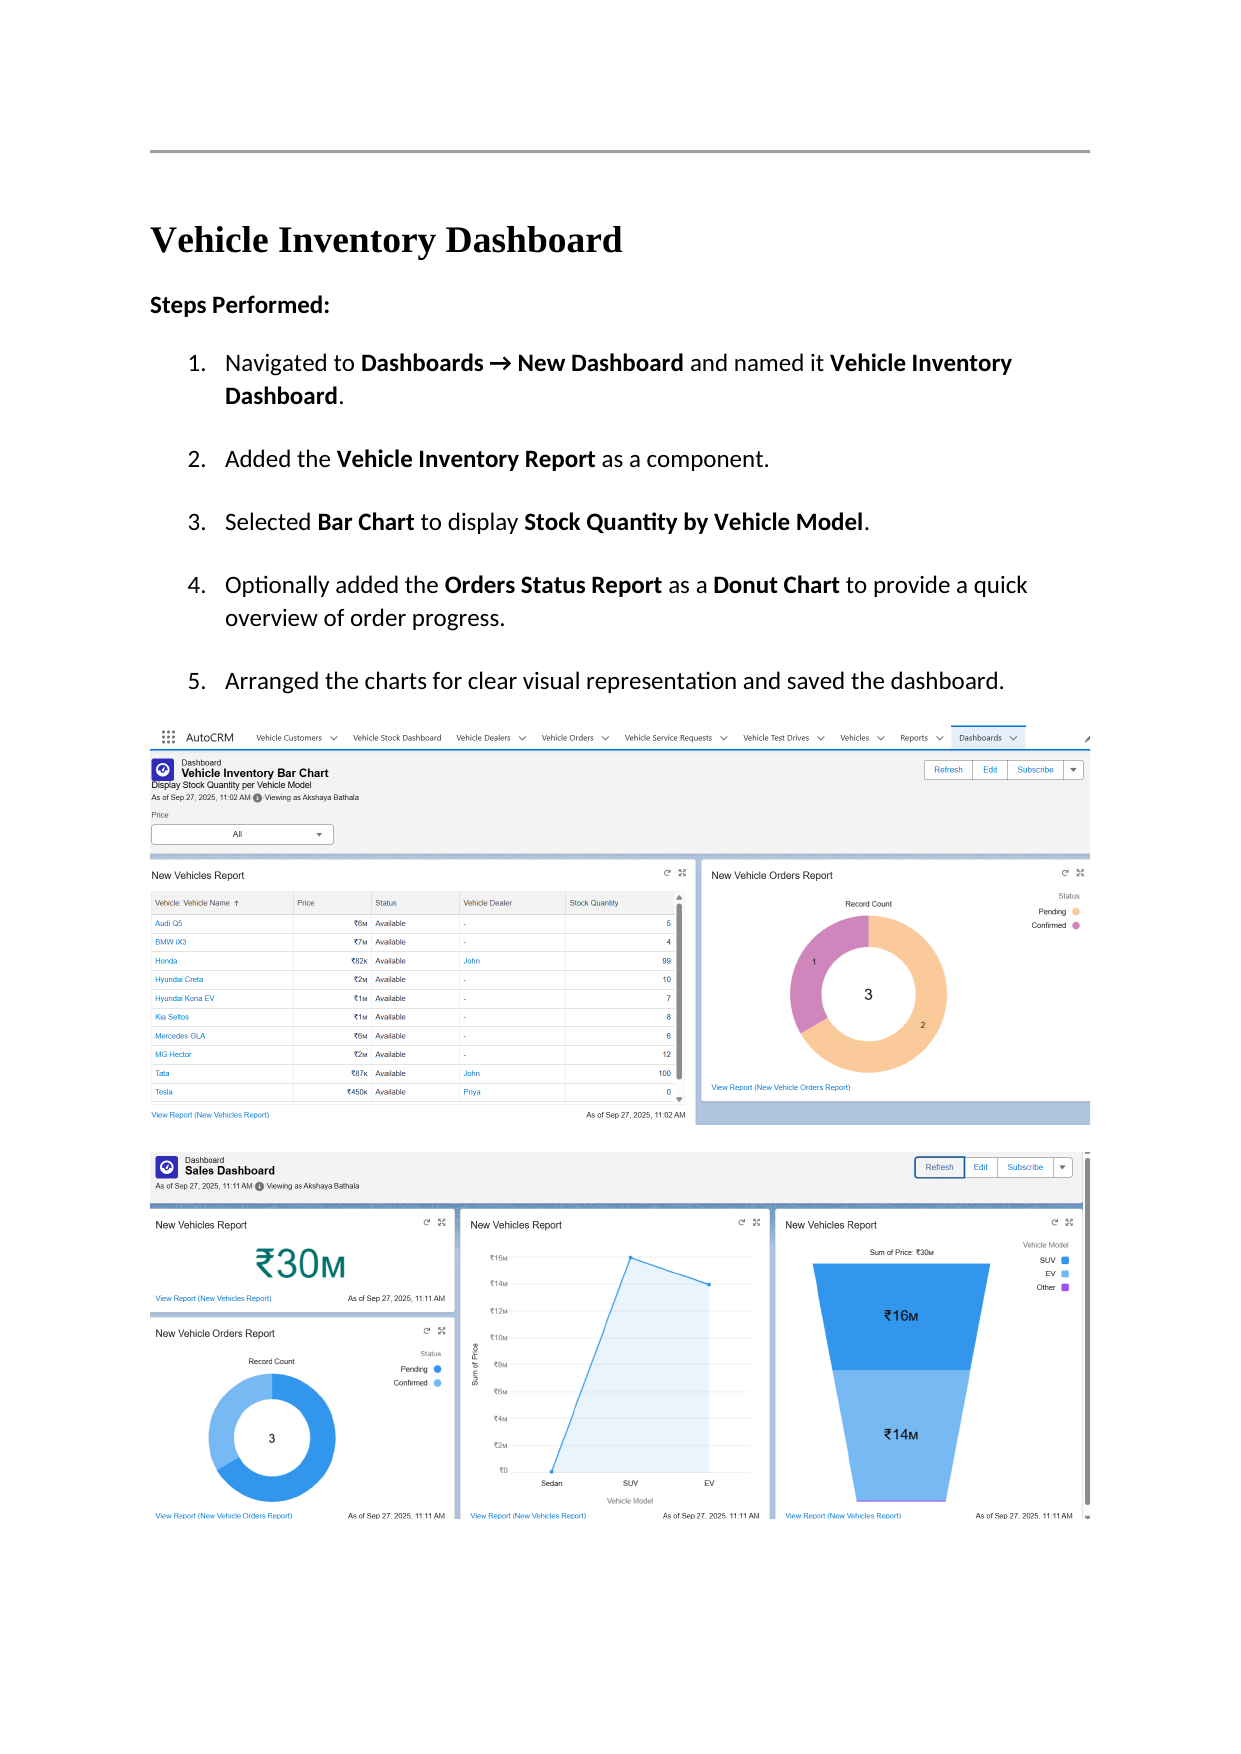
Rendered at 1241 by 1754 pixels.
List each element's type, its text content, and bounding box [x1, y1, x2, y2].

list Optionally added the Orders Status Report as a Donut Chart to provide a quick overview of order progress. [187, 569, 1090, 663]
text Steps Performed: [150, 289, 1090, 320]
list Arranged the charts for clear visual representation and saved the dashboard. [187, 665, 1090, 695]
list Selected Bar Chart to display Stock Quantity by Vehicle Model. [187, 506, 1090, 567]
picture [150, 722, 1091, 1125]
list Added the Vehicle Inventory Report as a component. [187, 443, 1090, 504]
list Navigated to Dashboards → New Dashboard and named it Vehicle Inventory Dashboard. [187, 347, 1090, 441]
picture [150, 1152, 1091, 1519]
